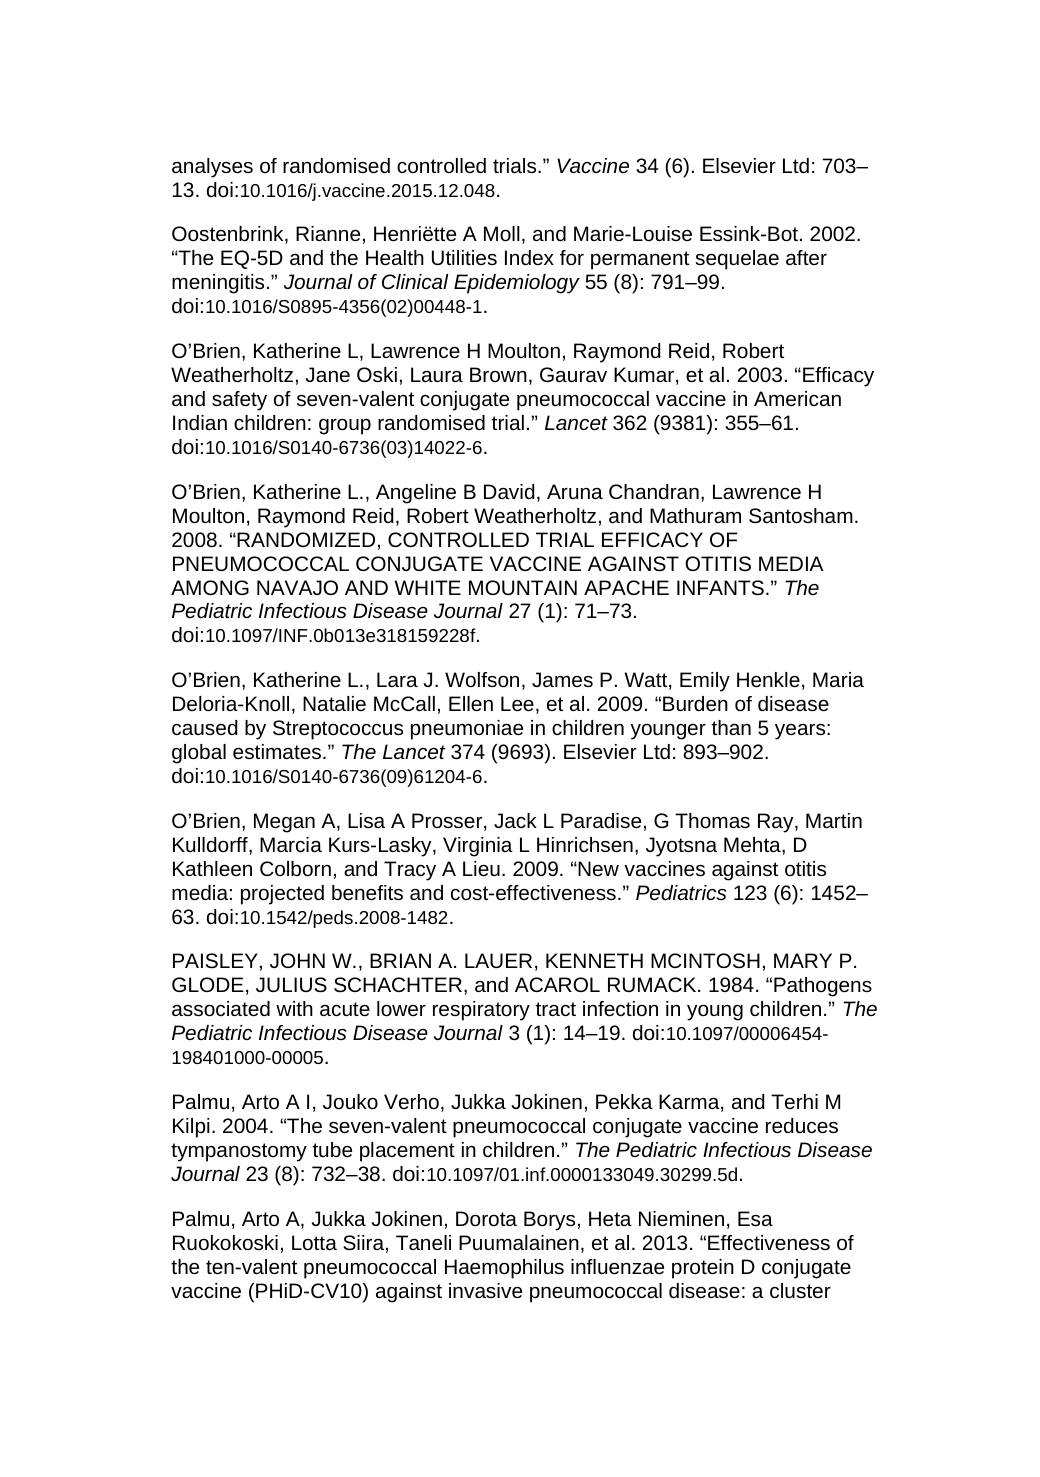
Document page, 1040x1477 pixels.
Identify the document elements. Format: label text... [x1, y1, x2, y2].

text O’Brien, Katherine L., Angeline B David, Aruna Chandran, Lawrence H Moulton, Raymond Reid, Robert Weatherholtz, and Mathuram Santosham. 2008. “RANDOMIZED, CONTROLLED TRIAL EFFICACY OF PNEUMOCOCCAL CONJUGATE VACCINE AGAINST OTITIS MEDIA AMONG NAVAJO AND WHITE MOUNTAIN APACHE INFANTS.” The Pediatric Infectious Disease Journal 27 (1): 71–73. doi:10.1097/INF.0b013e318159228f. [171, 479, 886, 647]
text O’Brien, Katherine L, Lawrence H Moulton, Raymond Reid, Robert Weatherholtz, Jane Oski, Laura Brown, Gaurav Kumar, et al. 2003. “Efficacy and safety of seven-valent conjugate pneumococcal vaccine in American Indian children: group randomised trial.” Lancet 362 (9381): 355–61. doi:10.1016/S0140-6736(03)14022-6. [171, 339, 886, 459]
text PAISLEY, JOHN W., BRIAN A. LAUER, KENNETH MCINTOSH, MARY P. GLODE, JULIUS SCHACHTER, and ACAROL RUMACK. 1984. “Pathogens associated with acute lower respiratory tract infection in young children.” The Pediatric Infectious Disease Journal 3 (1): 14–19. doi:10.1097/00006454-198401000-00005. [171, 949, 886, 1069]
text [171, 1207, 886, 1302]
text O’Brien, Megan A, Lisa A Prosser, Jack L Paradise, G Thomas Ray, Martin Kulldorff, Marcia Kurs-Lasky, Virginia L Hinrichsen, Jyotsna Mehta, D Kathleen Colborn, and Tracy A Lieu. 2009. “New vaccines against otitis media: projected benefits and cost-effectiveness.” Pediatrics 123 (6): 1452–63. doi:10.1542/peds.2008-1482. [171, 809, 886, 928]
text Palmu, Arto A I, Jouko Verho, Jukka Jokinen, Pekka Karma, and Terhi M Kilpi. 2004. “The seven-valent pneumococcal conjugate vaccine reduces tympanostomy tube placement in children.” The Pediatric Infectious Disease Journal 23 (8): 732–38. doi:10.1097/01.inf.0000133049.30299.5d. [171, 1090, 886, 1186]
text O’Brien, Katherine L., Lara J. Wolfson, James P. Watt, Emily Henkle, Maria Deloria-Knoll, Natalie McCall, Ellen Lee, et al. 2009. “Burden of disease caused by Streptococcus pneumoniae in children younger than 5 years: global estimates.” The Lancet 374 (9693). Elsevier Ltd: 893–902. doi:10.1016/S0140-6736(09)61204-6. [171, 668, 886, 788]
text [171, 153, 886, 201]
text Oostenbrink, Rianne, Henriëtte A Moll, and Marie-Louise Essink-Bot. 2002. “The EQ-5D and the Health Utilities Index for permanent sequelae after meningitis.” Journal of Clinical Epidemiology 55 (8): 791–99. doi:10.1016/S0895-4356(02)00448-1. [171, 222, 886, 318]
